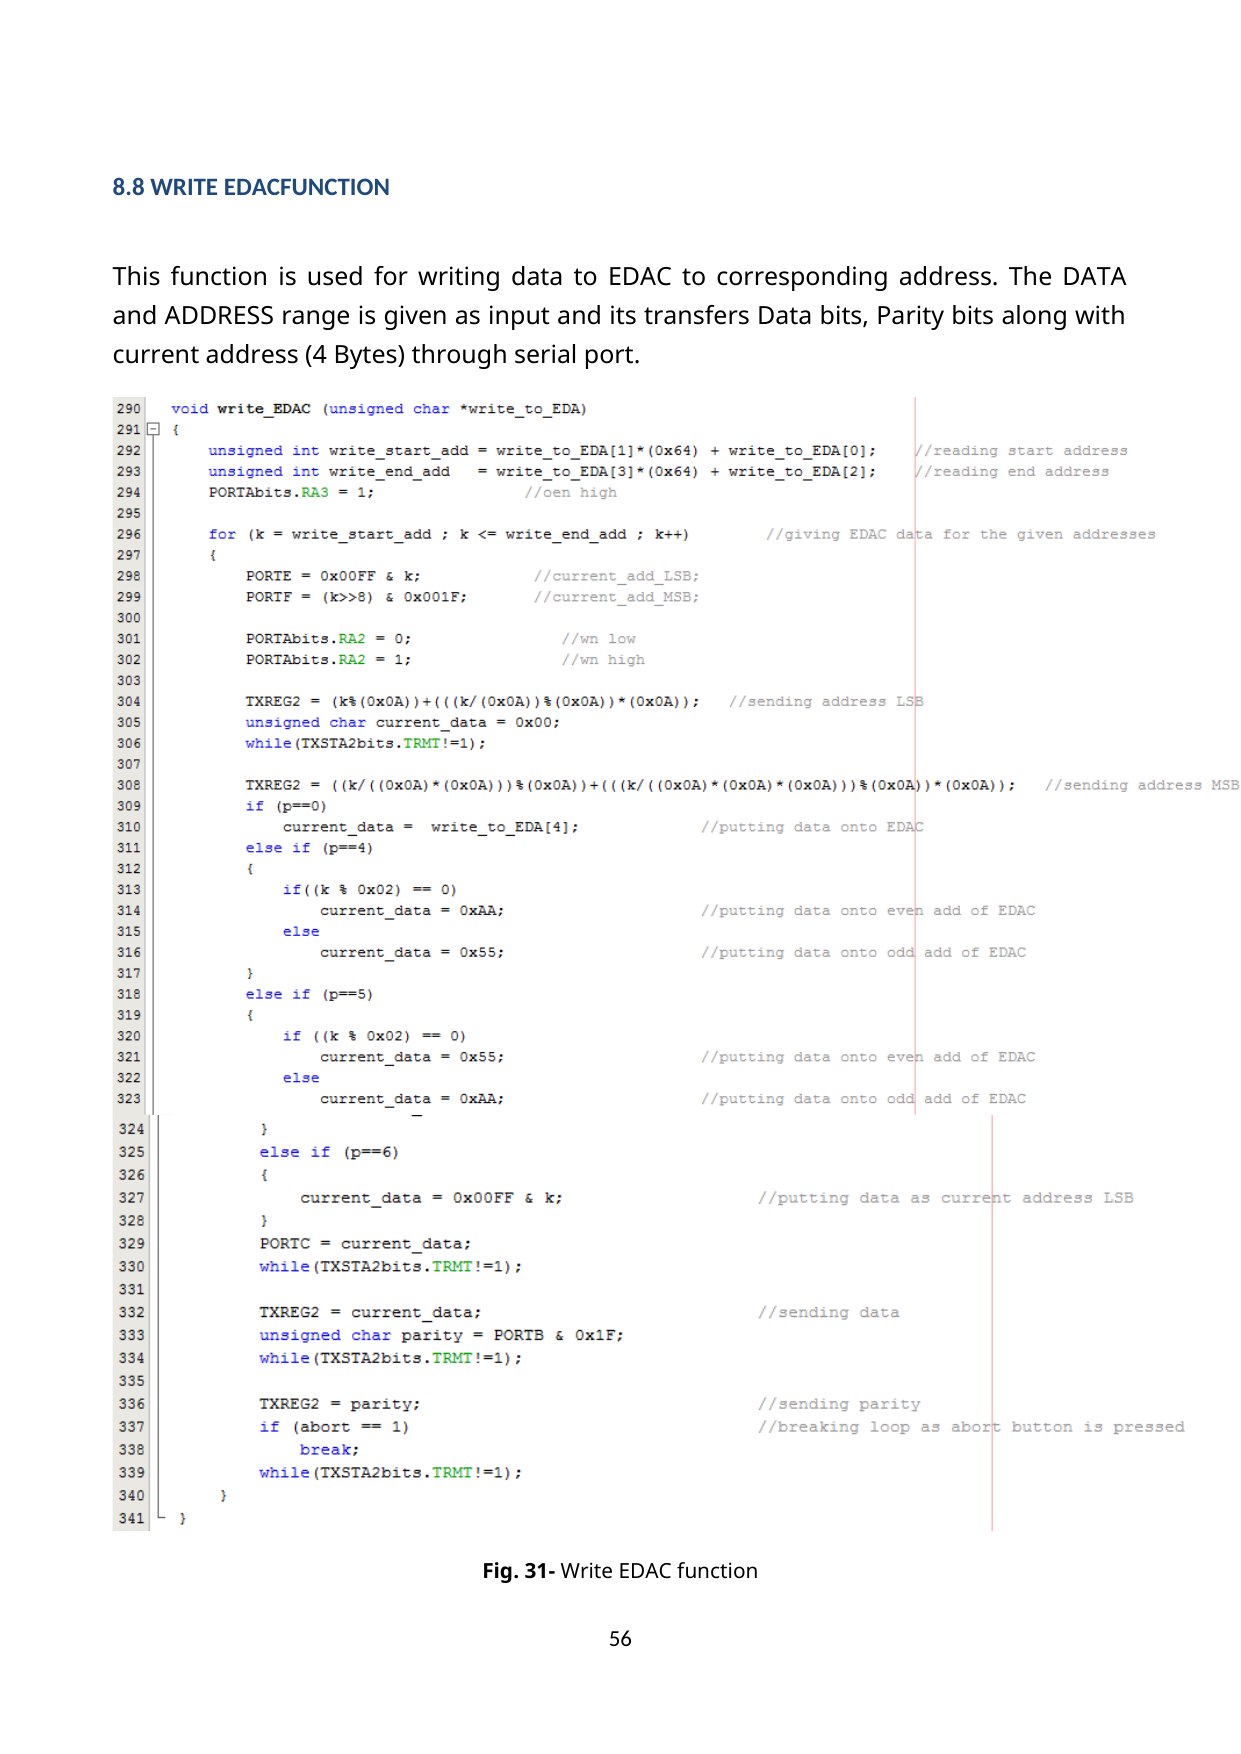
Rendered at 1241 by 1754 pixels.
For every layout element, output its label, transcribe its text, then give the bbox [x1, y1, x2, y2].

subtitle 8.8 WRITE EDACFUNCTION [112, 171, 1128, 201]
text This function is used for writing data to EDAC to corresponding address. The DATA and ADDRESS range is given as input and its transfers Data bits, Parity bits along with current address (4 Bytes) through serial port. [112, 259, 1128, 371]
picture [112, 397, 1241, 1531]
text Fig. 31- Write EDAC function [112, 1556, 1128, 1584]
